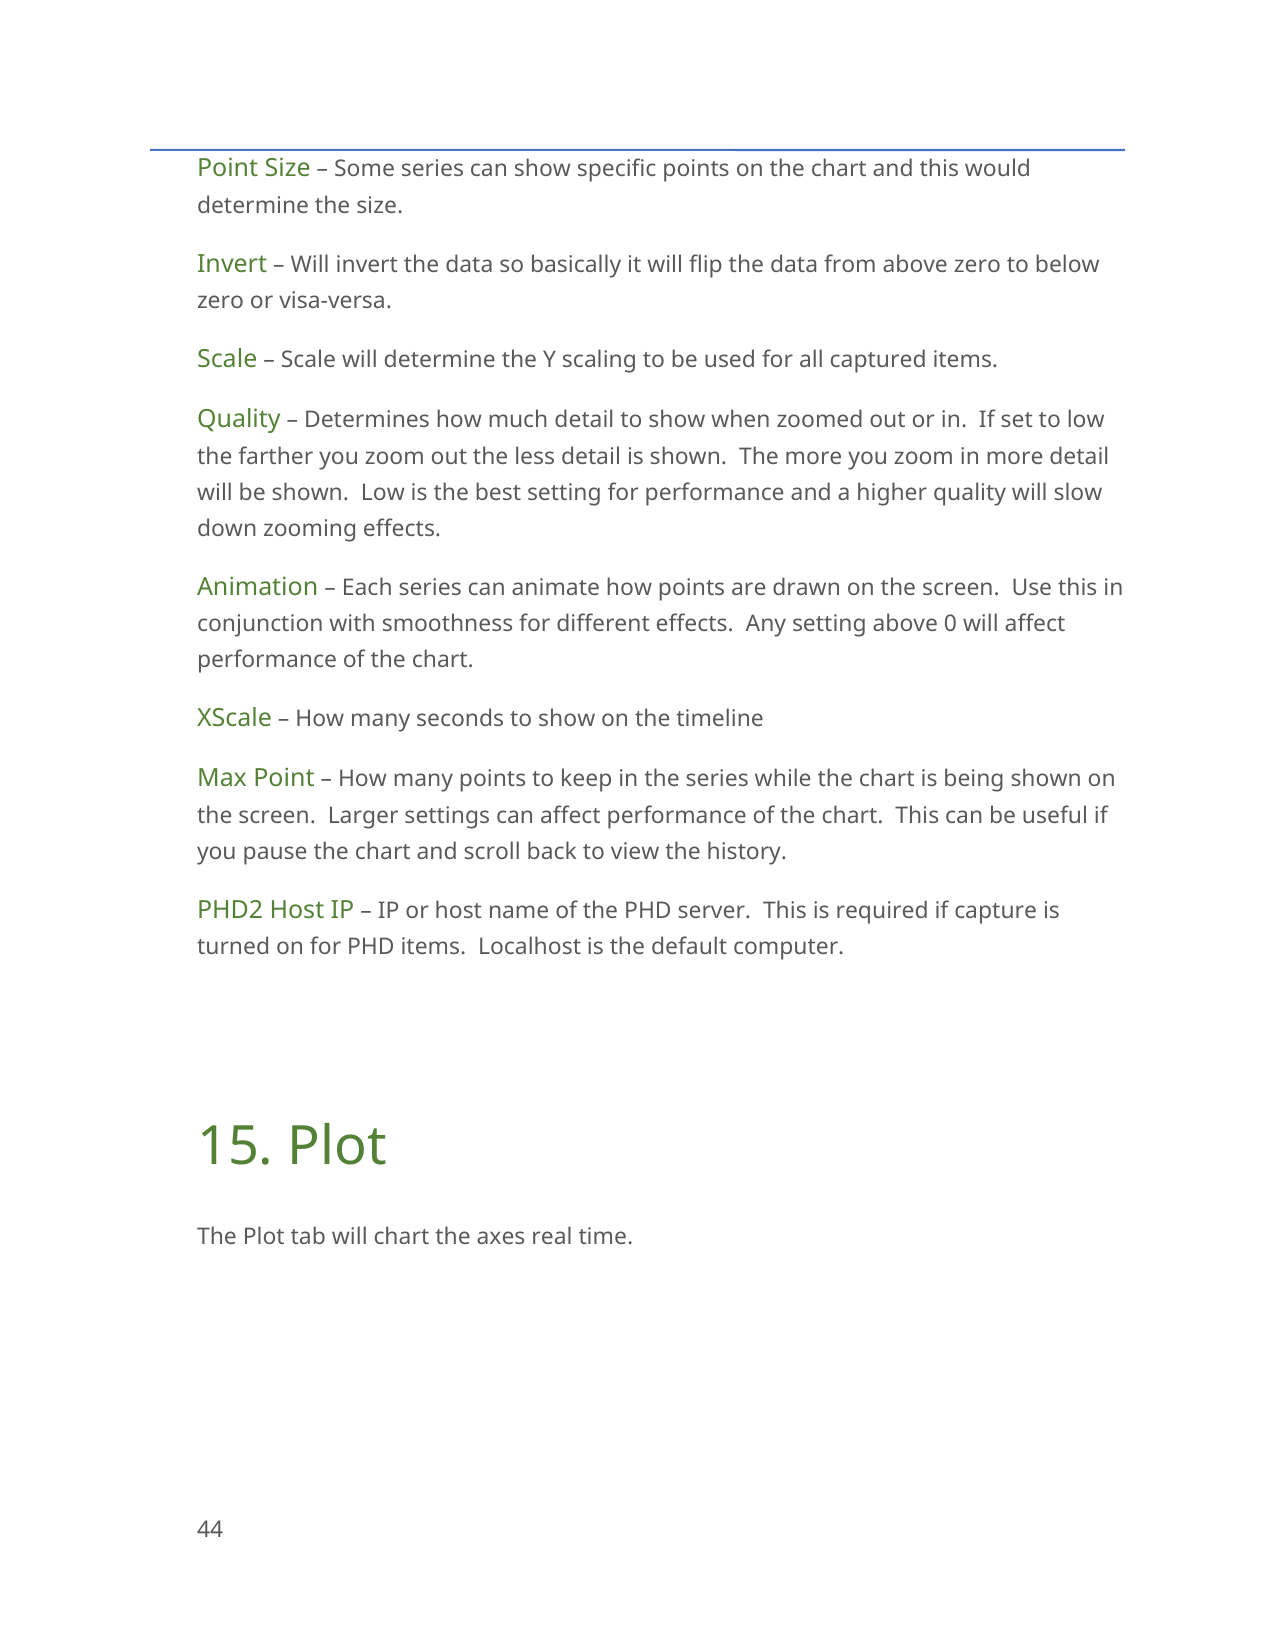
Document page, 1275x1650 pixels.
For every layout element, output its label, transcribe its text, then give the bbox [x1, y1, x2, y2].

text XScale – How many seconds to show on the timeline [197, 700, 1125, 734]
text Quality – Determines how much detail to show when zoomed out or in. If set to low the farther you zoom out the less detail is shown. The more you zoom in more detail will be shown. Low is the best setting for performance and a higher quality will slow down zooming effects. [197, 401, 1125, 543]
text Max Point – How many points to keep in the series while the chart is being shown on the screen. Larger settings can affect performance of the chart. This can be useful if you pause the chart and scroll back to view the history. [197, 760, 1125, 866]
text Point Size – Some series can show specific points on the chart and this would determine the size. [197, 150, 1125, 220]
text Invert – Will invert the data so basically it will flip the data from above zero to below zero or visa-versa. [197, 246, 1125, 316]
text Animation – Each series can animate how points are drawn on the screen. Use this in conjunction with smoothness for different effects. Any setting above 0 will affect performance of the chart. [197, 568, 1125, 674]
text Scale – Scale will determine the Y scaling to be used for all captured items. [197, 341, 1125, 375]
subtitle Plot [159, 1106, 1125, 1180]
text The Plot tab will chart the axes real time. [197, 1184, 1125, 1251]
text PHD2 Host IP – IP or host name of the PHD server. This is required if capture is turned on for PHD items. Localhost is the default computer. [197, 891, 1125, 961]
